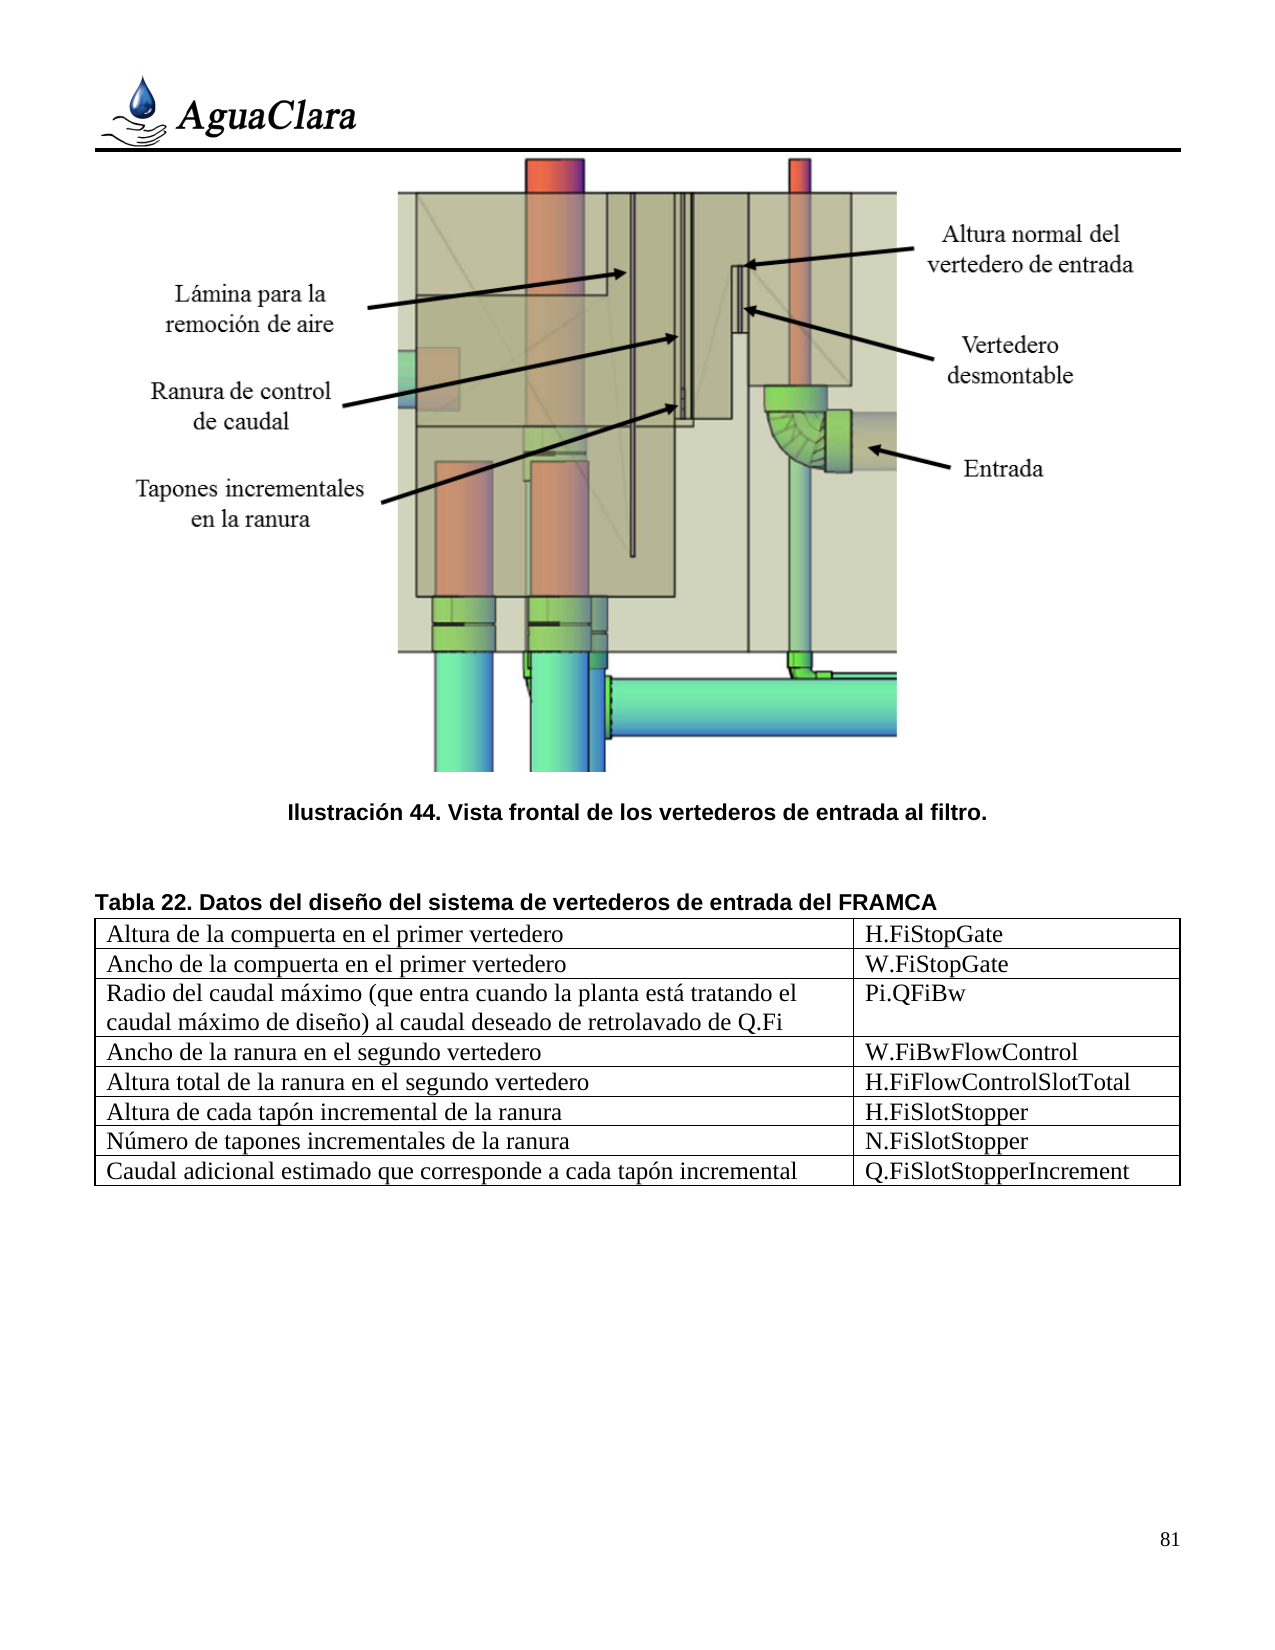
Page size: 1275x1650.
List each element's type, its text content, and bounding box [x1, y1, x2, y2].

table_cell W.FiBwFlowControl [854, 1037, 1179, 1066]
text Ilustración 47. Vista frontal de los vertederos de entrada al filtro. [94, 799, 1181, 825]
table_cell H.FiFlowControlSlotTotal [854, 1067, 1179, 1096]
table_cell Número de tapones incrementales de la ranura [96, 1126, 853, 1155]
table_cell H.FiSlotStopper [854, 1097, 1179, 1125]
picture [94, 75, 373, 148]
table_cell Ancho de la ranura en el segundo vertedero [96, 1037, 853, 1066]
table_cell Q.FiSlotStopperIncrement [854, 1156, 1179, 1185]
table_cell Pi.QFiBw [854, 979, 1179, 1036]
table_header Altura de la compuerta en el primer vertedero [96, 919, 853, 948]
table_cell Radio del caudal máximo (que entra cuando la planta está tratando el caudal máximo de diseño) al caudal deseado de retrolavado de Q.Fi [96, 979, 853, 1036]
table_header H.FiStopGate [854, 919, 1179, 948]
table_cell Caudal adicional estimado que corresponde a cada tapón incremental [96, 1156, 853, 1185]
table_cell Ancho de la compuerta en el primer vertedero [96, 949, 853, 977]
table_cell W.FiStopGate [854, 949, 1179, 977]
table_cell Altura de cada tapón incremental de la ranura [96, 1097, 853, 1125]
table_cell Altura total de la ranura en el segundo vertedero [96, 1067, 853, 1096]
table_cell N.FiSlotStopper [854, 1126, 1179, 1155]
picture [129, 152, 1146, 772]
